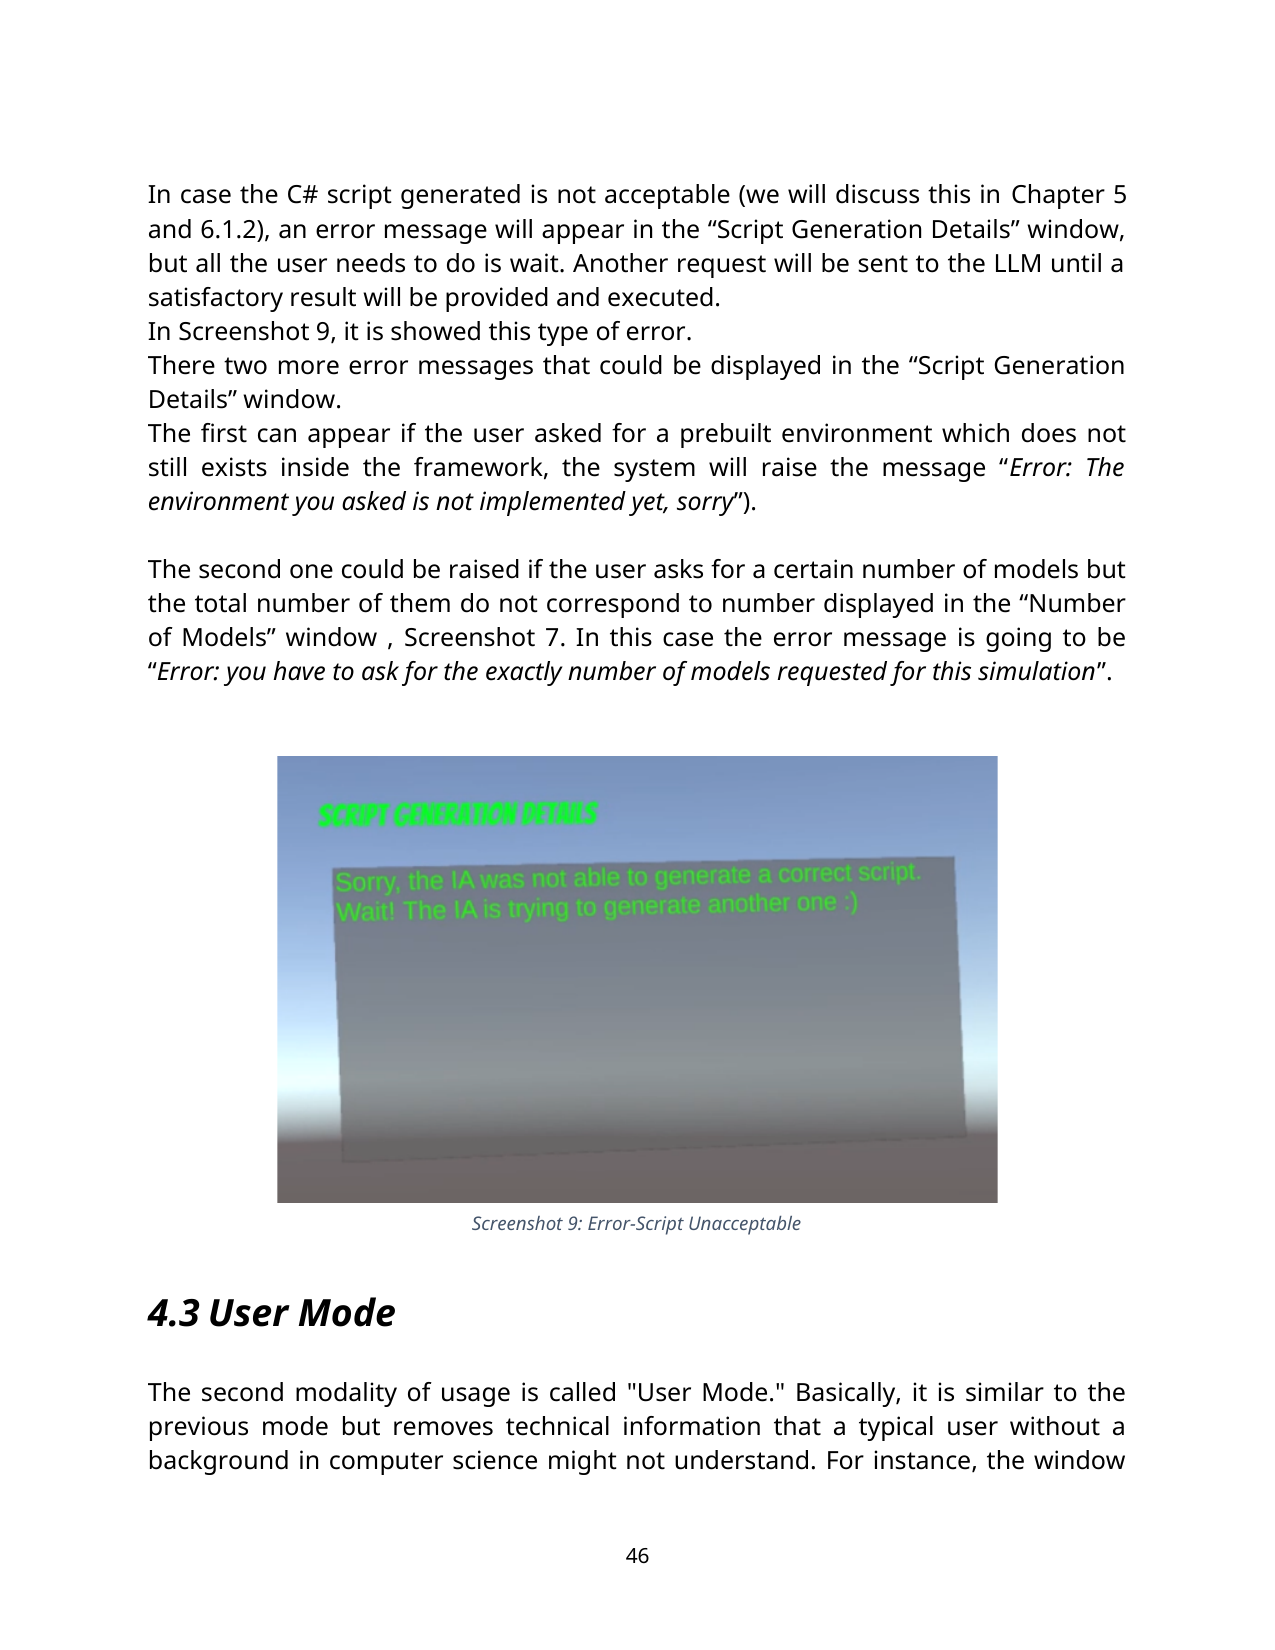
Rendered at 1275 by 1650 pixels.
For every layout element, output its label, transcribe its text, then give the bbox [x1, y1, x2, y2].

text There two more error messages that could be displayed in the “Script Generation Details” window. [148, 347, 1127, 416]
picture [277, 756, 998, 1203]
text In Screenshot 9, it is showed this type of error. [148, 313, 1127, 347]
subtitle User Mode [148, 1286, 1127, 1337]
text Screenshot 9: Error-Script Unacceptable [148, 1211, 1127, 1236]
text The second one could be raised if the user asks for a certain number of models but the total number of them do not correspond to number displayed in the “Number of Models” window , Screenshot 7. In this case the error message is going to be “Error: you have to ask for the exactly number of models requested for this simulation”. [148, 552, 1127, 688]
text In case the C# script generated is not acceptable (we will discuss this in Chapter 5 and 6.1.2), an error message will appear in the “Script Generation Details” window, but all the user needs to do is wait. Another request will be sent to the LLM until a satisfactory result will be provided and executed. [148, 177, 1127, 313]
text The first can appear if the user asked for a prebuilt environment which does not still exists inside the framework, the system will raise the message “Error: The environment you asked is not implemented yet, sorry”). [148, 416, 1127, 518]
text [148, 1374, 1127, 1477]
